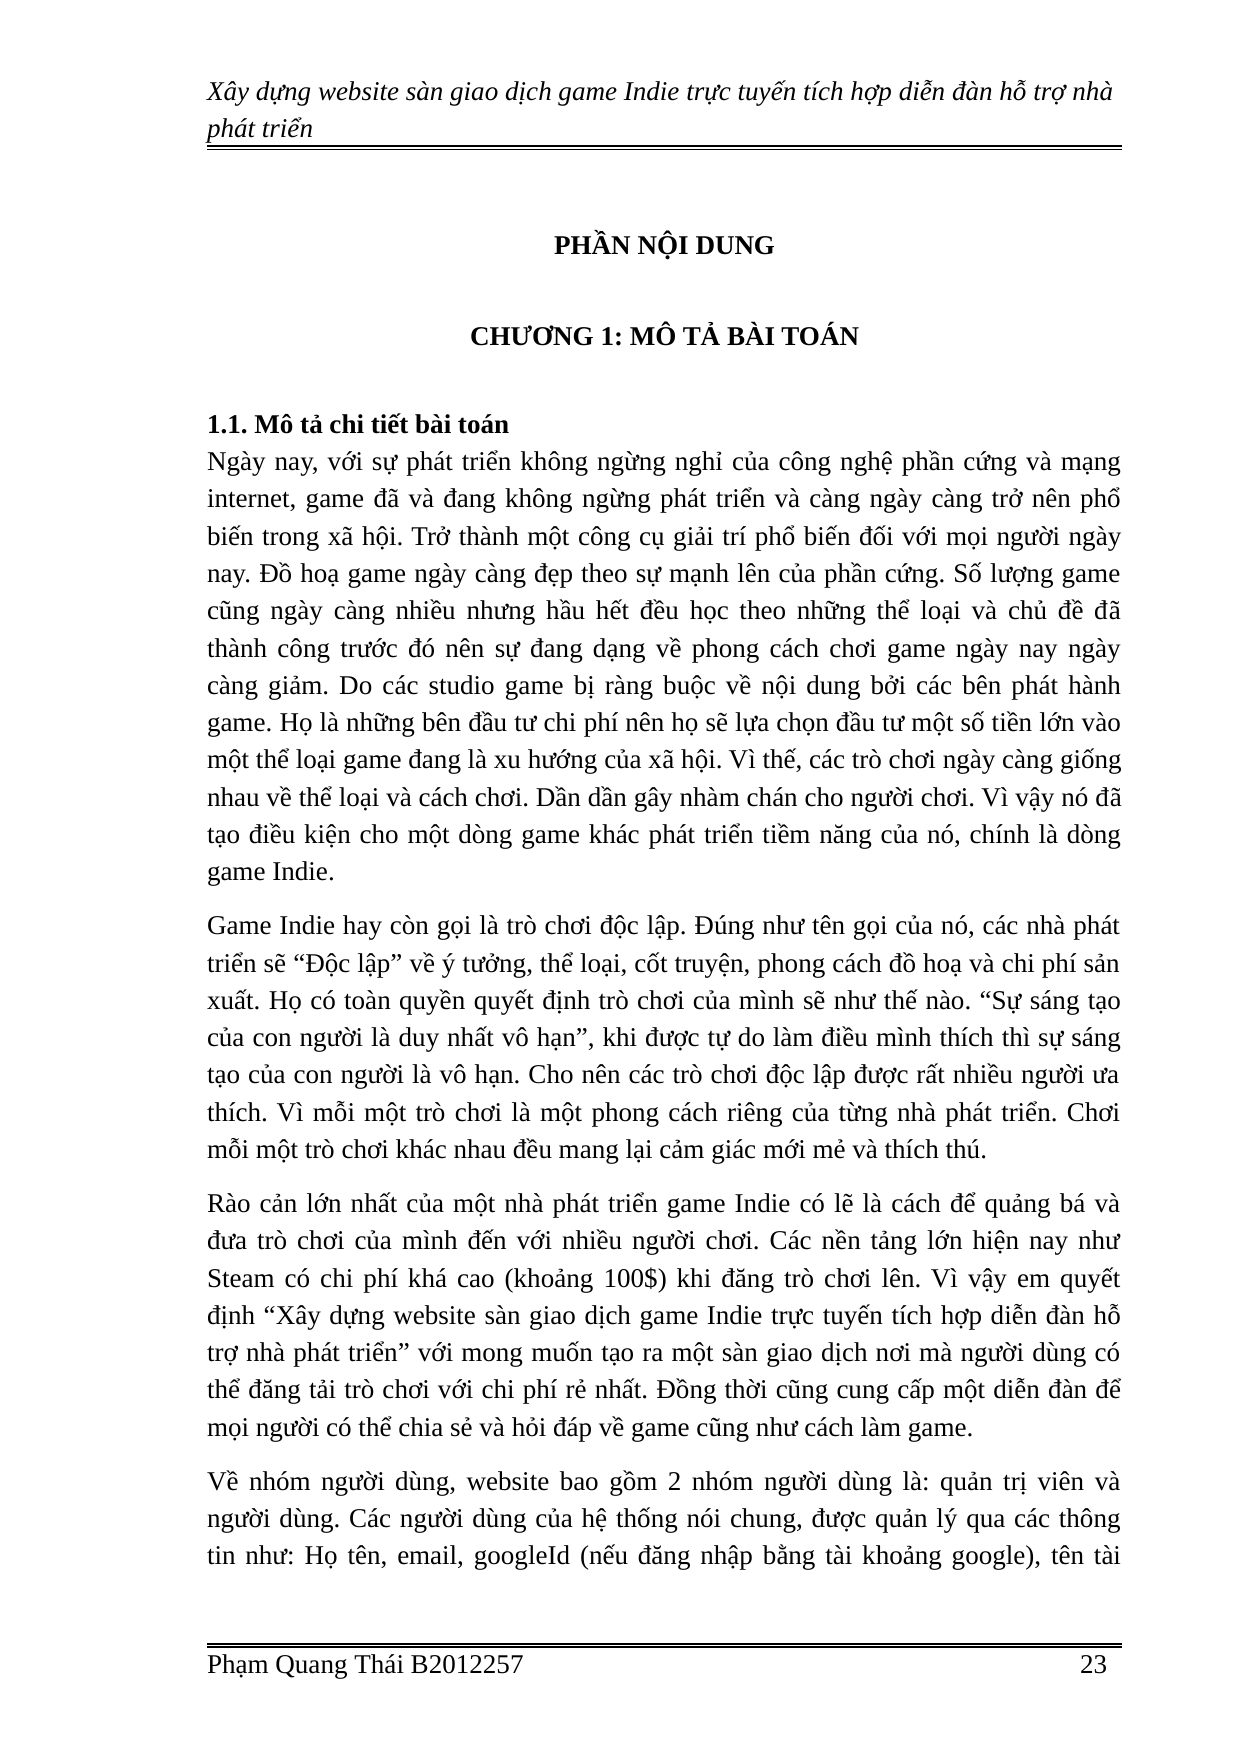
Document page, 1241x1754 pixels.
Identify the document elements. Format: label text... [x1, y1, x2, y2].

text Ngày nay, với sự phát triển không ngừng nghỉ của công nghệ phần cứng và mạng internet, game đã và đang không ngừng phát triển và càng ngày càng trở nên phổ biến trong xã hội. Trở thành một công cụ giải trí phổ biến đối với mọi người ngày nay. Đồ hoạ game ngày càng đẹp theo sự mạnh lên của phần cứng. Số lượng game cũng ngày càng nhiều nhưng hầu hết đều học theo những thể loại và chủ đề đã thành công trước đó nên sự đang dạng về phong cách chơi game ngày nay ngày càng giảm. Do các studio game bị ràng buộc về nội dung bởi các bên phát hành game. Họ là những bên đầu tư chi phí nên họ sẽ lựa chọn đầu tư một số tiền lớn vào một thể loại game đang là xu hướng của xã hội. Vì thế, các trò chơi ngày càng giống nhau về thể loại và cách chơi. Dần dần gây nhàm chán cho người chơi. Vì vậy nó đã tạo điều kiện cho một dòng game khác phát triển tiềm năng của nó, chính là dòng game Indie. [207, 445, 1122, 887]
text Game Indie hay còn gọi là trò chơi độc lập. Đúng như tên gọi của nó, các nhà phát triển sẽ “Độc lập” về ý tưởng, thể loại, cốt truyện, phong cách đồ hoạ và chi phí sản xuất. Họ có toàn quyền quyết định trò chơi của mình sẽ như thế nào. “Sự sáng tạo của con người là duy nhất vô hạn”, khi được tự do làm điều mình thích thì sự sáng tạo của con người là vô hạn. Cho nên các trò chơi độc lập được rất nhiều người ưa thích. Vì mỗi một trò chơi là một phong cách riêng của từng nhà phát triển. Chơi mỗi một trò chơi khác nhau đều mang lại cảm giác mới mẻ và thích thú. [207, 909, 1122, 1164]
subtitle 1.1. Mô tả chi tiết bài toán [207, 408, 1122, 439]
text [207, 1465, 1122, 1571]
subtitle CHƯƠNG 1: MÔ TẢ BÀI TOÁN [207, 320, 1122, 352]
text Rào cản lớn nhất của một nhà phát triển game Indie có lẽ là cách để quảng bá và đưa trò chơi của mình đến với nhiều người chơi. Các nền tảng lớn hiện nay như Steam có chi phí khá cao (khoảng 100$) khi đăng trò chơi lên. Vì vậy em quyết định “Xây dựng website sàn giao dịch game Indie trực tuyến tích hợp diễn đàn hỗ trợ nhà phát triển” với mong muốn tạo ra một sàn giao dịch nơi mà người dùng có thể đăng tải trò chơi với chi phí rẻ nhất. Đồng thời cũng cung cấp một diễn đàn để mọi người có thể chia sẻ và hỏi đáp về game cũng như cách làm game. [207, 1187, 1122, 1442]
subtitle PHẦN NỘI DUNG [207, 229, 1122, 260]
